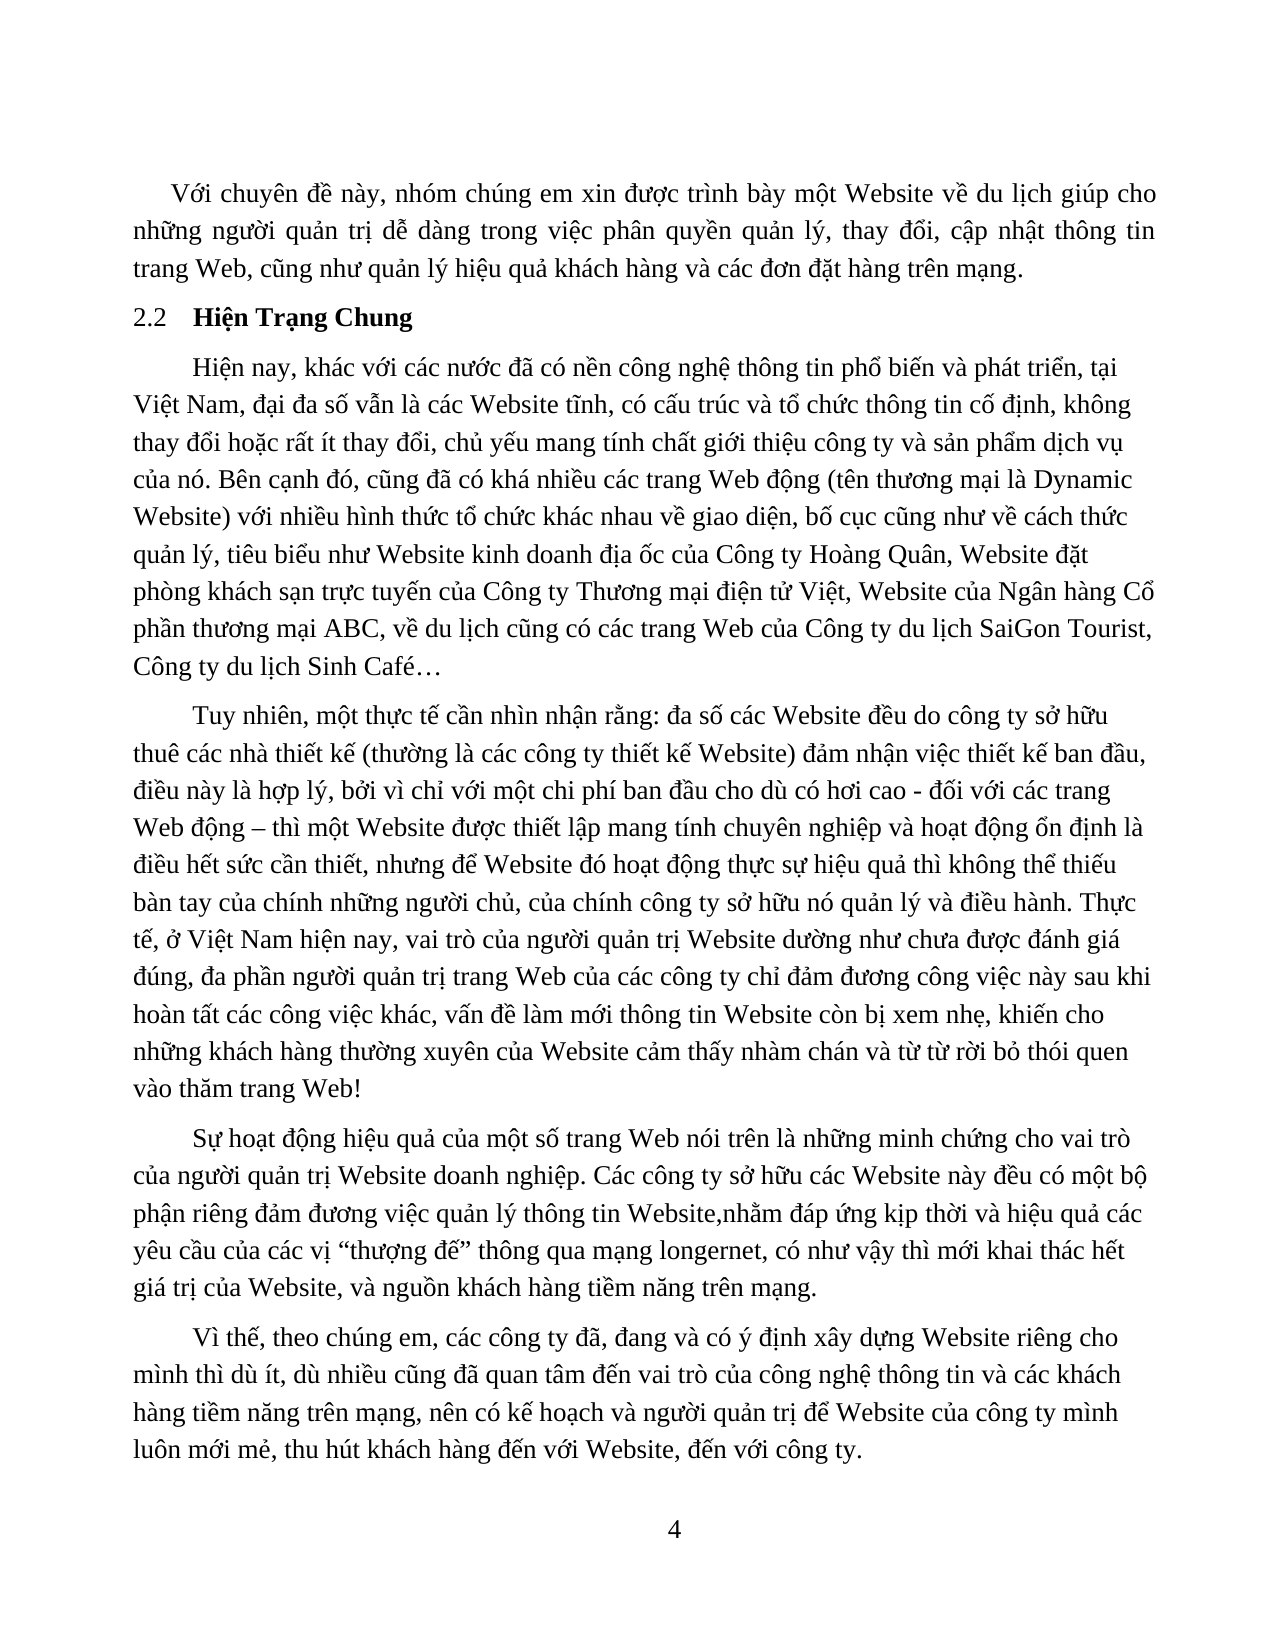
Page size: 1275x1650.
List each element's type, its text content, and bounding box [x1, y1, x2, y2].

subtitle Hiện Trạng Chung [133, 302, 1157, 333]
text Với chuyên đề này, nhóm chúng em xin được trình bày một Website về du lịch giúp cho những người quản trị dễ dàng trong việc phân quyền quản lý, thay đổi, cập nhật thông tin trang Web, cũng như quản lý hiệu quả khách hàng và các đơn đặt hàng trên mạng. [133, 177, 1157, 283]
text Vì thế, theo chúng em, các công ty đã, đang và có ý định xây dựng Website riêng cho mình thì dù ít, dù nhiều cũng đã quan tâm đến vai trò của công nghệ thông tin và các khách hàng tiềm năng trên mạng, nên có kế hoạch và người quản trị để Website của công ty mình luôn mới mẻ, thu hút khách hàng đến với Website, đến với công ty. [133, 1321, 1157, 1464]
text Tuy nhiên, một thực tế cần nhìn nhận rằng: đa số các Website đều do công ty sở hữu thuê các nhà thiết kế (thường là các công ty thiết kế Website) đảm nhận việc thiết kế ban đầu, điều này là hợp lý, bởi vì chỉ với một chi phí ban đầu cho dù có hơi cao - đối với các trang Web động – thì một Website được thiết lập mang tính chuyên nghiệp và hoạt động ổn định là điều hết sức cần thiết, nhưng để Website đó hoạt động thực sự hiệu quả thì không thể thiếu bàn tay của chính những người chủ, của chính công ty sở hữu nó quản lý và điều hành. Thực tế, ở Việt Nam hiện nay, vai trò của người quản trị Website dường như chưa được đánh giá đúng, đa phần người quản trị trang Web của các công ty chỉ đảm đương công việc này sau khi hoàn tất các công việc khác, vấn đề làm mới thông tin Website còn bị xem nhẹ, khiến cho những khách hàng thường xuyên của Website cảm thấy nhàm chán và từ từ rời bỏ thói quen vào thăm trang Web! [133, 699, 1157, 1103]
text Hiện nay, khác với các nước đã có nền công nghệ thông tin phổ biến và phát triển, tại Việt Nam, đại đa số vẫn là các Website tĩnh, có cấu trúc và tổ chức thông tin cố định, không thay đổi hoặc rất ít thay đổi, chủ yếu mang tính chất giới thiệu công ty và sản phẩm dịch vụ của nó. Bên cạnh đó, cũng đã có khá nhiều các trang Web động (tên thương mại là Dynamic Website) với nhiều hình thức tổ chức khác nhau về giao diện, bố cục cũng như về cách thức quản lý, tiêu biểu như Website kinh doanh địa ốc của Công ty Hoàng Quân, Website đặt phòng khách sạn trực tuyến của Công ty Thương mại điện tử Việt, Website của Ngân hàng Cổ phần thương mại ABC, về du lịch cũng có các trang Web của Công ty du lịch SaiGon Tourist, Công ty du lịch Sinh Café… [133, 351, 1157, 681]
text Sự hoạt động hiệu quả của một số trang Web nói trên là những minh chứng cho vai trò của người quản trị Website doanh nghiệp. Các công ty sở hữu các Website này đều có một bộ phận riêng đảm đương việc quản lý thông tin Website,nhằm đáp ứng kịp thời và hiệu quả các yêu cầu của các vị “thượng đế” thông qua mạng longernet, có như vậy thì mới khai thác hết giá trị của Website, và nguồn khách hàng tiềm năng trên mạng. [133, 1122, 1157, 1302]
